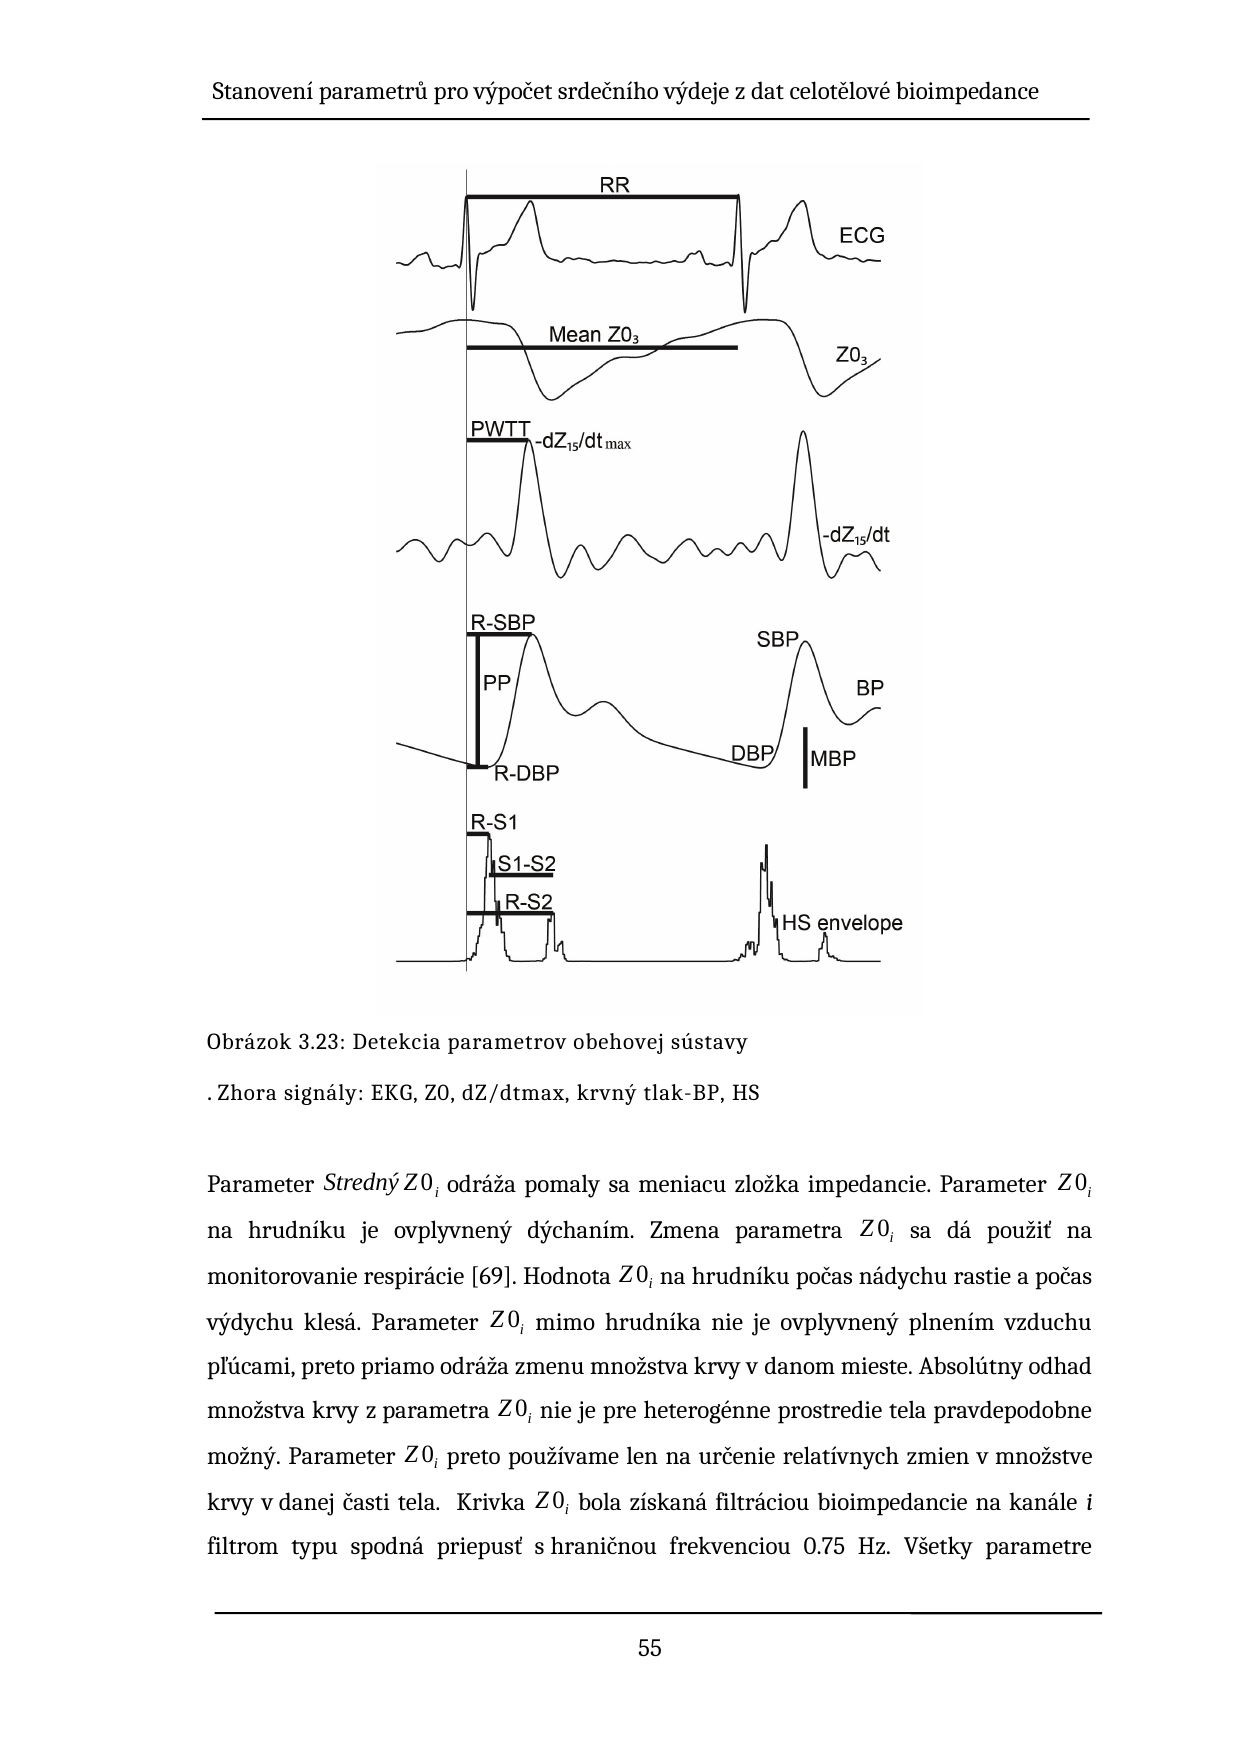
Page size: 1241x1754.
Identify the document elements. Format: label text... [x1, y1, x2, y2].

picture [375, 162, 924, 1015]
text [207, 1169, 1092, 1561]
text . Zhora signály: EKG, Z0, dZ/dtmax, krvný tlak-BP, HS [207, 1077, 1092, 1106]
